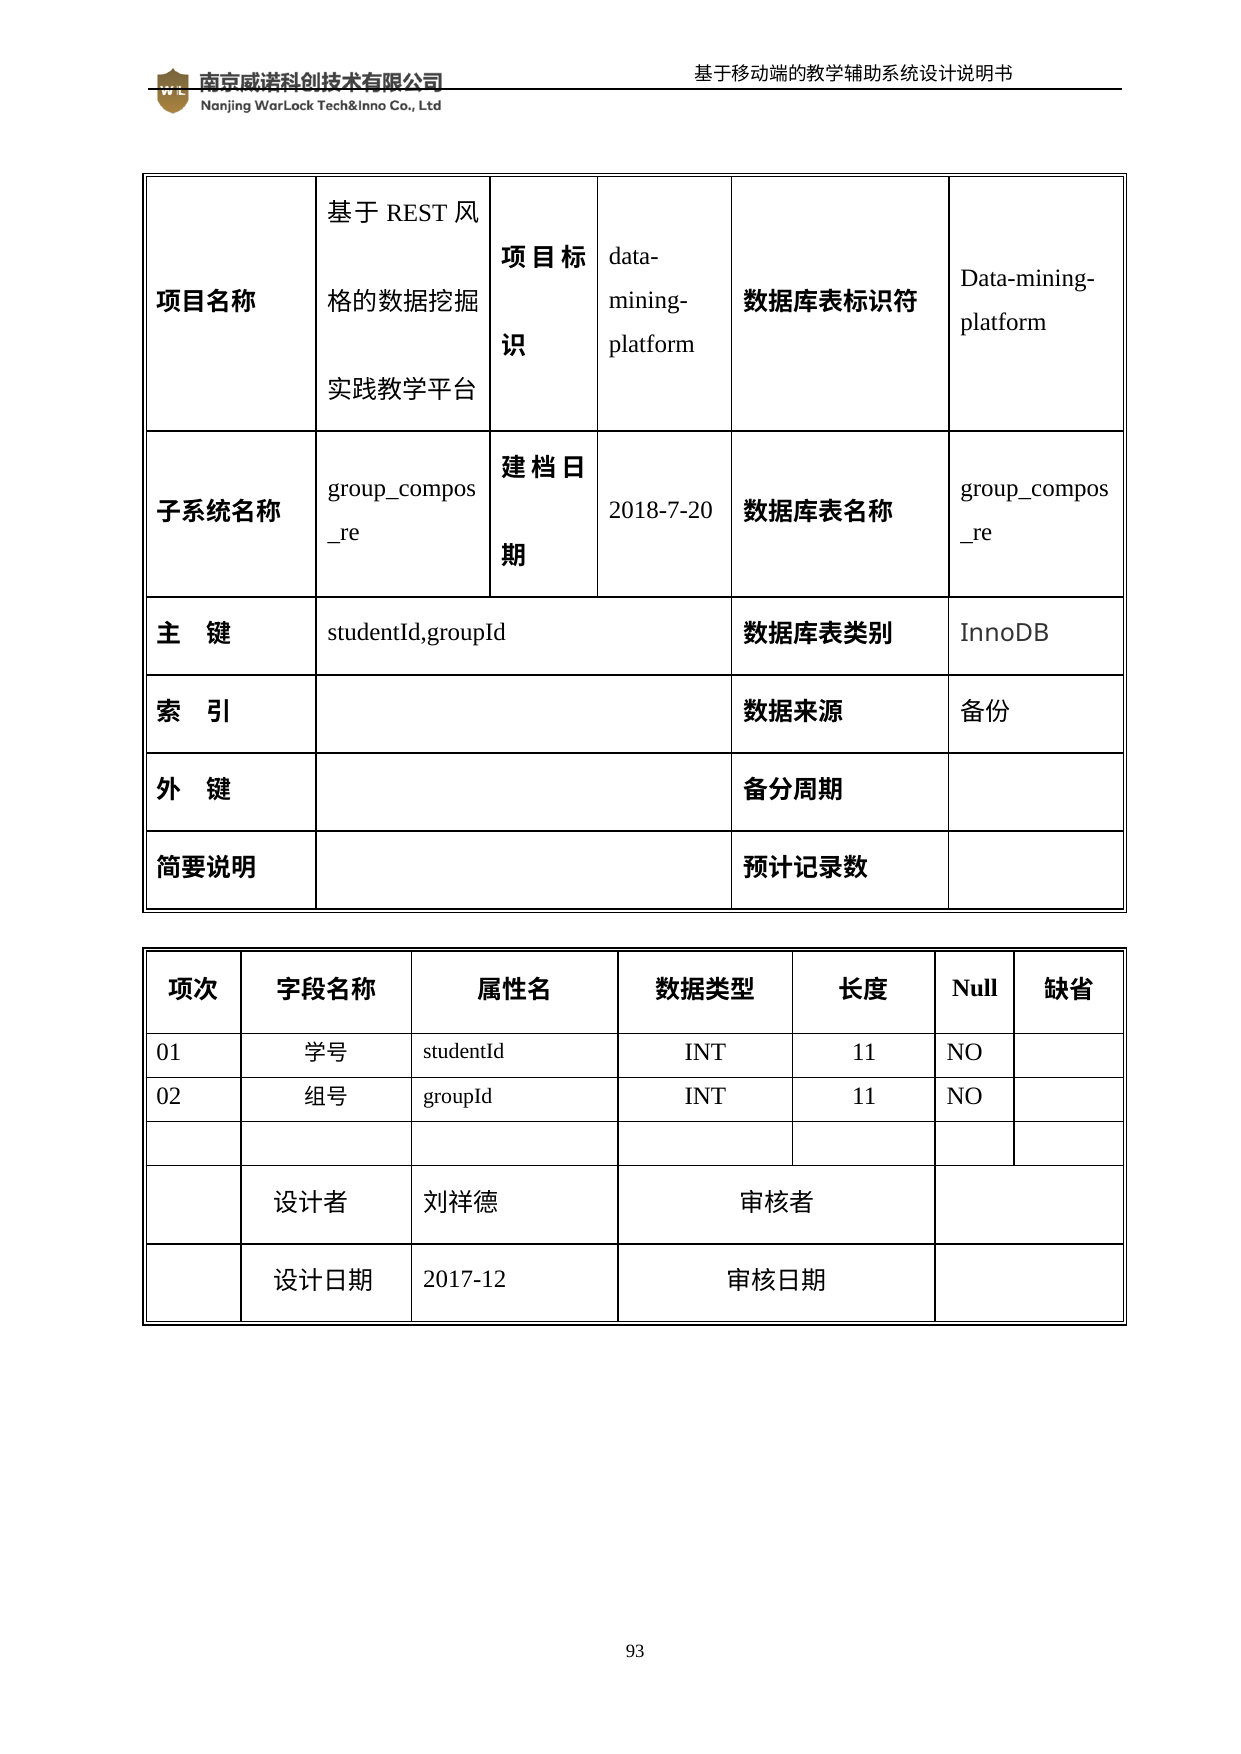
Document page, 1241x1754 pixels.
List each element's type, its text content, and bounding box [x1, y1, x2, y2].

table_cell [147, 1245, 240, 1321]
table_cell [242, 1122, 411, 1165]
table_cell group_compos_re [317, 432, 489, 596]
table_cell 索 引 [147, 676, 315, 752]
table_cell 组号 [242, 1078, 411, 1121]
table_header 项目名称 [147, 177, 315, 430]
table_cell [1015, 1034, 1123, 1077]
table_cell 备分周期 [732, 754, 948, 830]
table_header Data-mining-platform [950, 177, 1123, 430]
table_cell [147, 1166, 240, 1243]
table_header 字段名称 [242, 952, 411, 1033]
table_cell group_compos_re [950, 432, 1123, 596]
table_cell [412, 1122, 617, 1165]
table_cell 刘祥德 [412, 1166, 617, 1243]
table_cell [1015, 1078, 1123, 1121]
table_cell 预计记录数 [732, 832, 948, 908]
table_cell [936, 1245, 1123, 1321]
table_cell 数据来源 [732, 676, 948, 752]
table_cell 数据库表类别 [732, 598, 948, 674]
table_cell [949, 754, 1123, 830]
table_cell [619, 1122, 792, 1165]
table_cell [147, 1122, 240, 1165]
table_cell studentId,groupId [317, 598, 731, 674]
table_cell int [619, 1034, 792, 1077]
table_cell 01 [147, 1034, 240, 1077]
table_cell groupId [412, 1078, 617, 1121]
table_cell NO [936, 1078, 1013, 1121]
table_cell 11 [793, 1078, 934, 1121]
table_header 数据类型 [619, 952, 792, 1033]
table_header 属性名 [412, 952, 617, 1033]
table_cell [317, 676, 731, 752]
table_cell 设计日期 [242, 1245, 411, 1321]
table_cell 学号 [242, 1034, 411, 1077]
table_cell 主 键 [147, 598, 315, 674]
table_cell 建档日期 [491, 432, 597, 596]
table_cell [793, 1122, 934, 1165]
table_cell [949, 832, 1123, 908]
table_header Null [936, 952, 1013, 1033]
table_header data-mining-platform [598, 177, 731, 430]
table_cell studentId [412, 1034, 617, 1077]
table_header 长度 [793, 952, 934, 1033]
table_cell [317, 832, 731, 908]
table_cell 数据库表名称 [732, 432, 948, 596]
table_cell [317, 754, 731, 830]
table_header 项目标识 [491, 177, 597, 430]
table_cell 2017-12 [412, 1245, 617, 1321]
table_cell 设计者 [242, 1166, 411, 1243]
table_header 基于REST风格的数据挖掘实践教学平台 [317, 177, 489, 430]
table_cell [936, 1166, 1123, 1243]
table_cell 审核者 [619, 1166, 934, 1243]
table_cell 简要说明 [147, 832, 315, 908]
table_header 数据库表标识符 [732, 177, 948, 430]
table_cell INT [619, 1078, 792, 1121]
table_cell 02 [147, 1078, 240, 1121]
table_cell 子系统名称 [147, 432, 315, 596]
table_cell 备份 [949, 676, 1123, 752]
table_cell 11 [793, 1034, 934, 1077]
table_cell [936, 1122, 1013, 1165]
table_cell 2018-7-20 [598, 432, 731, 596]
table_header 缺省 [1015, 952, 1123, 1033]
table_header 项次 [147, 952, 240, 1033]
table_cell InnoDB [949, 598, 1123, 674]
table_cell [1015, 1122, 1123, 1165]
table_cell NO [936, 1034, 1013, 1077]
table_cell 审核日期 [619, 1245, 934, 1321]
table_cell 外 键 [147, 754, 315, 830]
